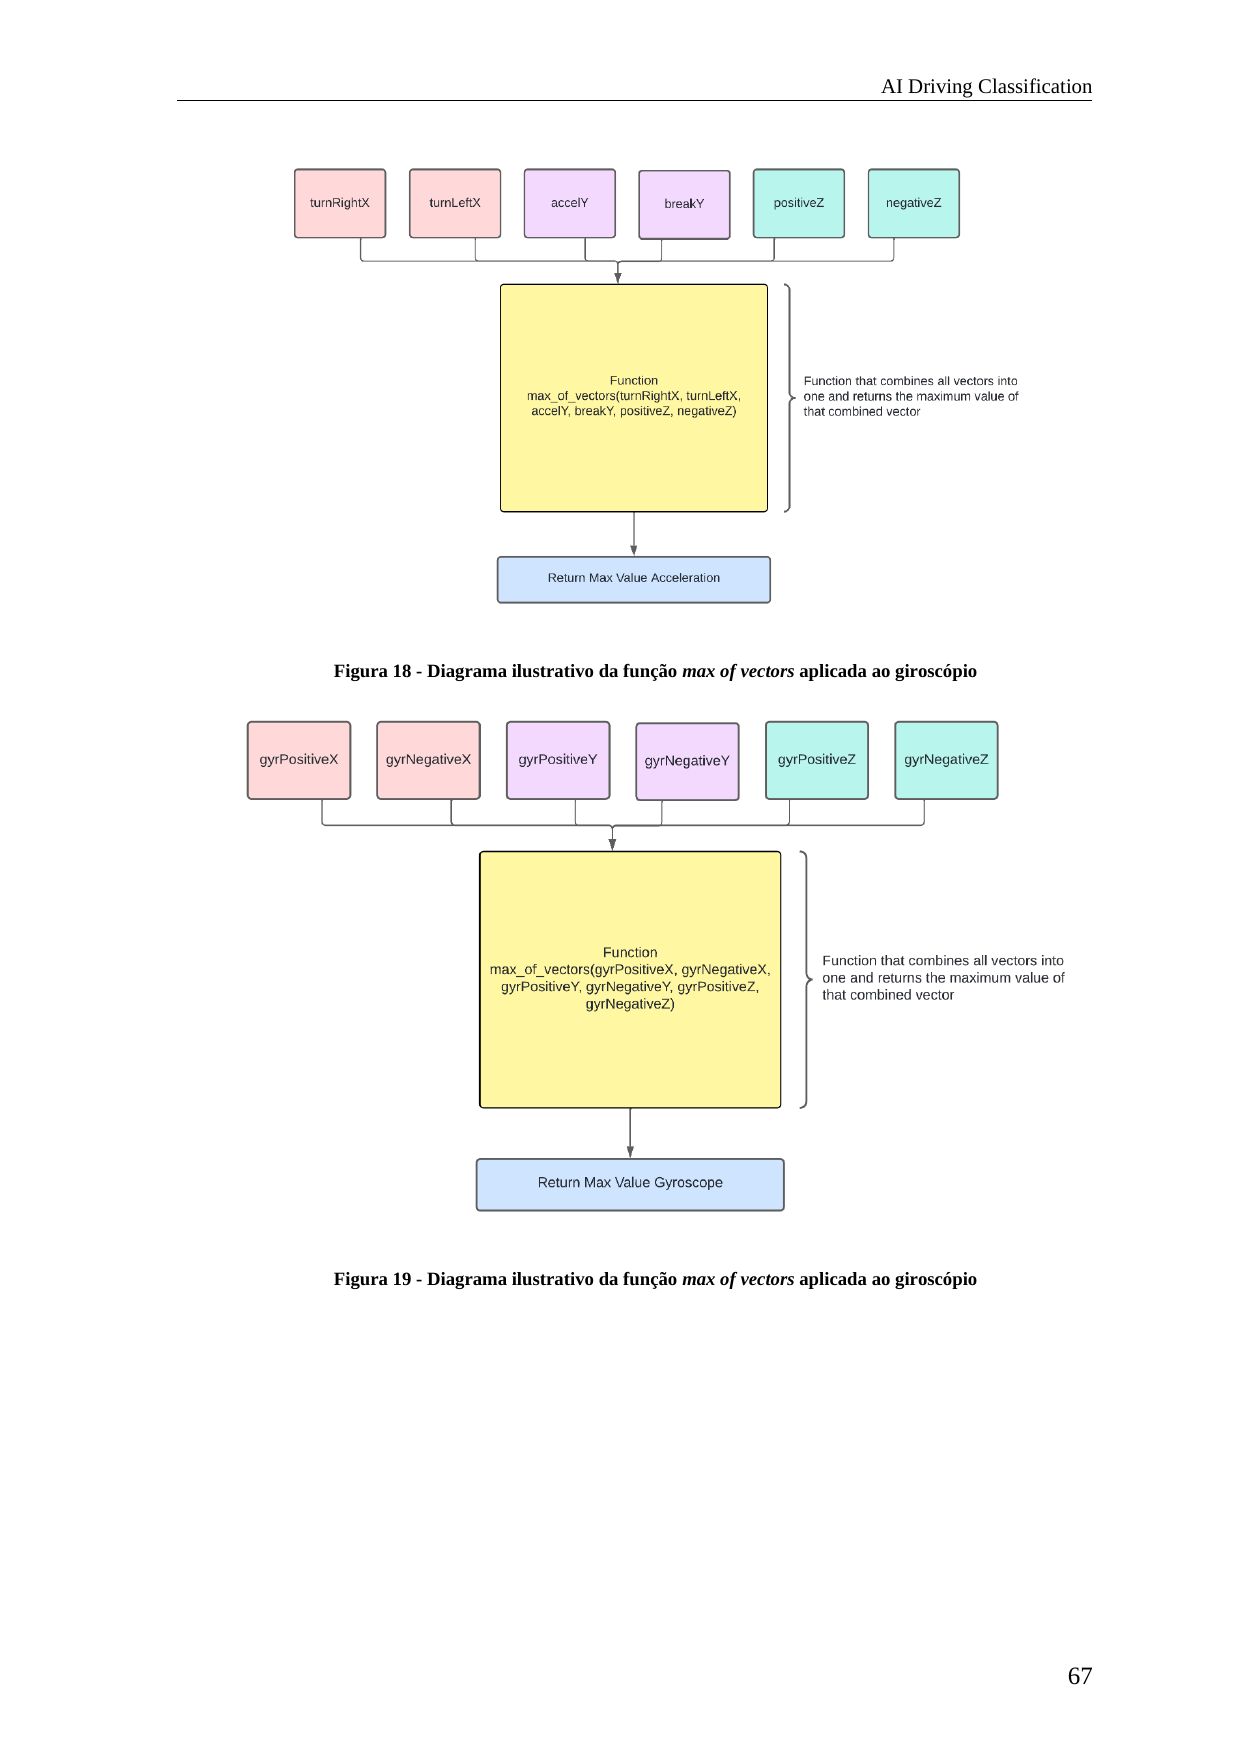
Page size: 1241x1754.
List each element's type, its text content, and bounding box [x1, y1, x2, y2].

picture [227, 702, 1084, 1233]
picture [271, 147, 1040, 625]
